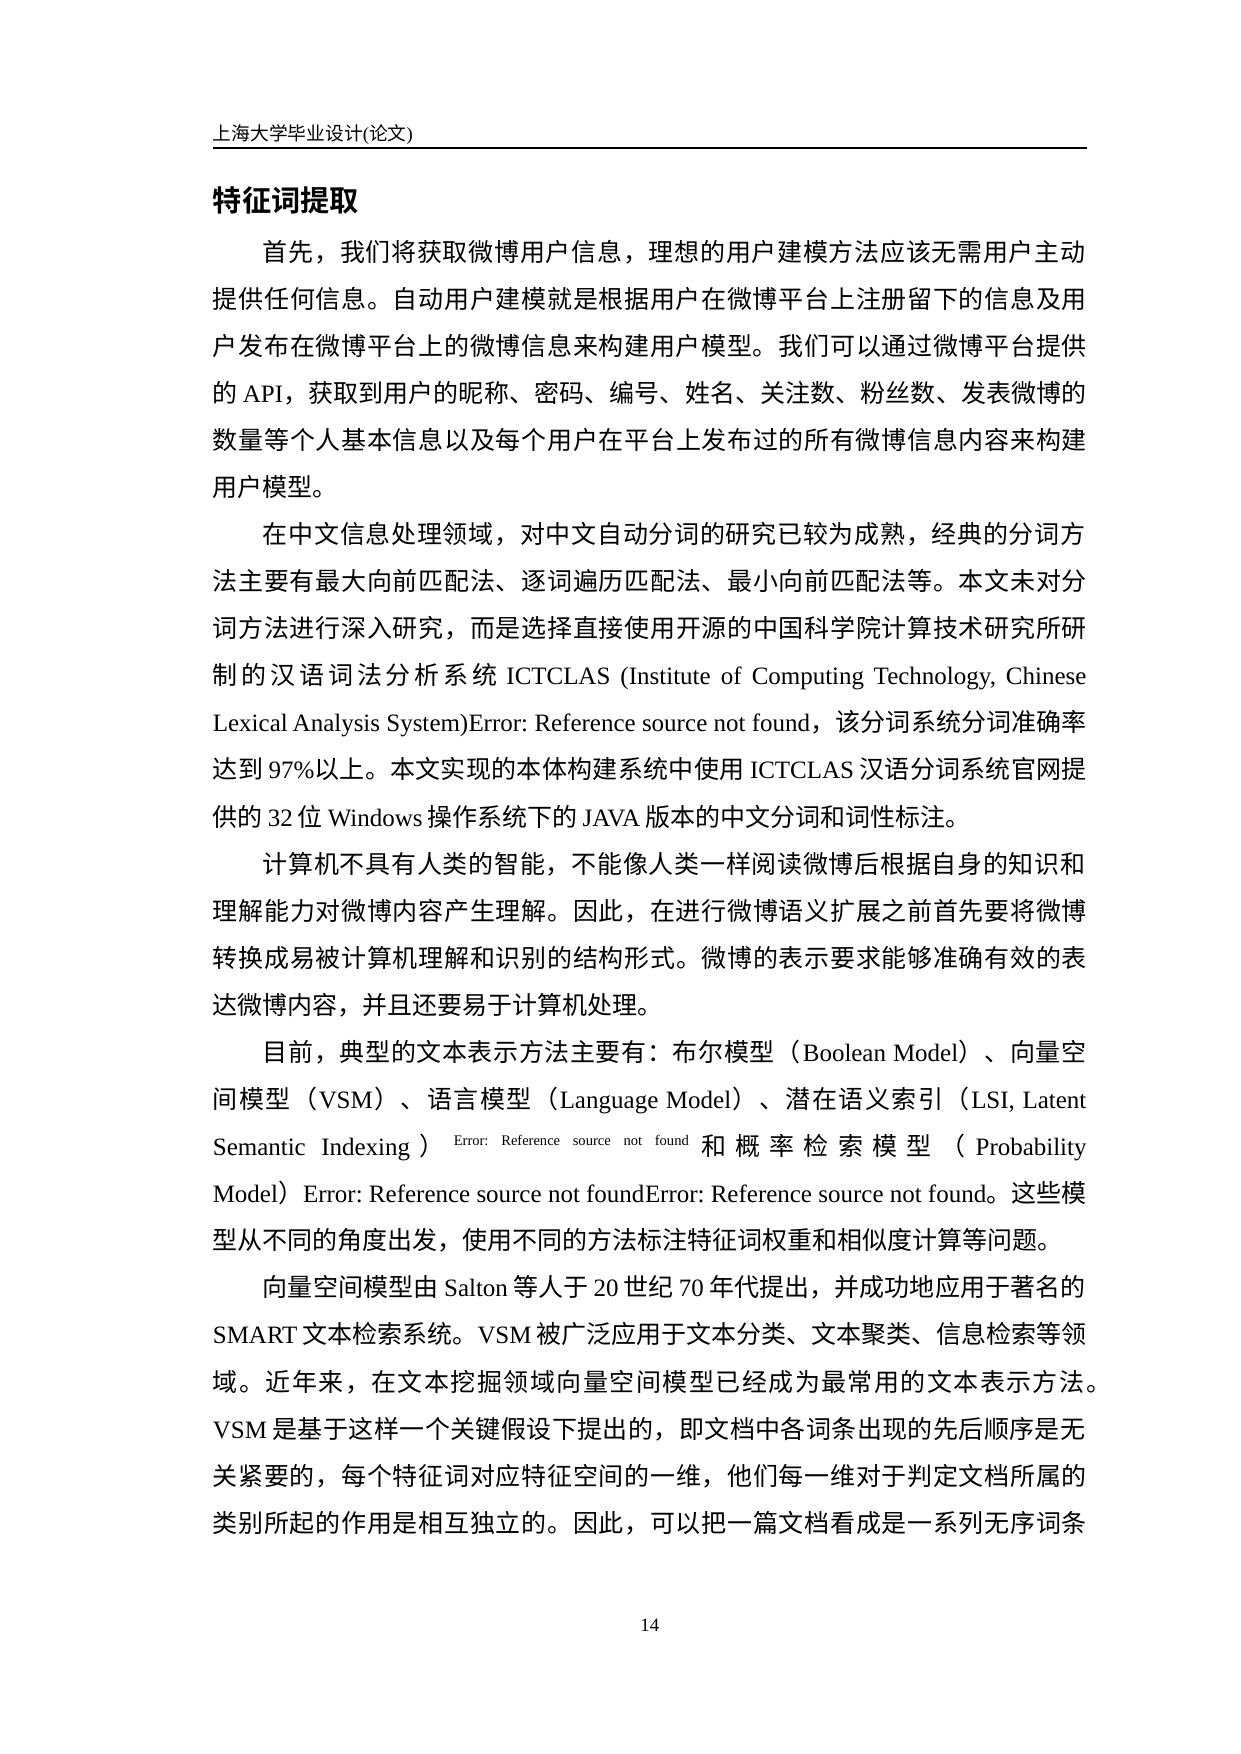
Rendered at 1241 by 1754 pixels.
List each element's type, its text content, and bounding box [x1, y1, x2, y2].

text 首先，我们将获取微博用户信息，理想的用户建模方法应该无需用户主动提供任何信息。自动用户建模就是根据用户在微博平台上注册留下的信息及用户发布在微博平台上的微博信息来构建用户模型。我们可以通过微博平台提供的API，获取到用户的昵称、密码、编号、姓名、关注数、粉丝数、发表微博的数量等个人基本信息以及每个用户在平台上发布过的所有微博信息内容来构建用户模型。 [213, 232, 1087, 504]
text 计算机不具有人类的智能，不能像人类一样阅读微博后根据自身的知识和理解能力对微博内容产生理解。因此，在进行微博语义扩展之前首先要将微博转换成易被计算机理解和识别的结构形式。微博的表示要求能够准确有效的表达微博内容，并且还要易于计算机处理。 [213, 844, 1087, 1022]
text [213, 1268, 1087, 1539]
subtitle 特征词提取 [213, 177, 1087, 219]
